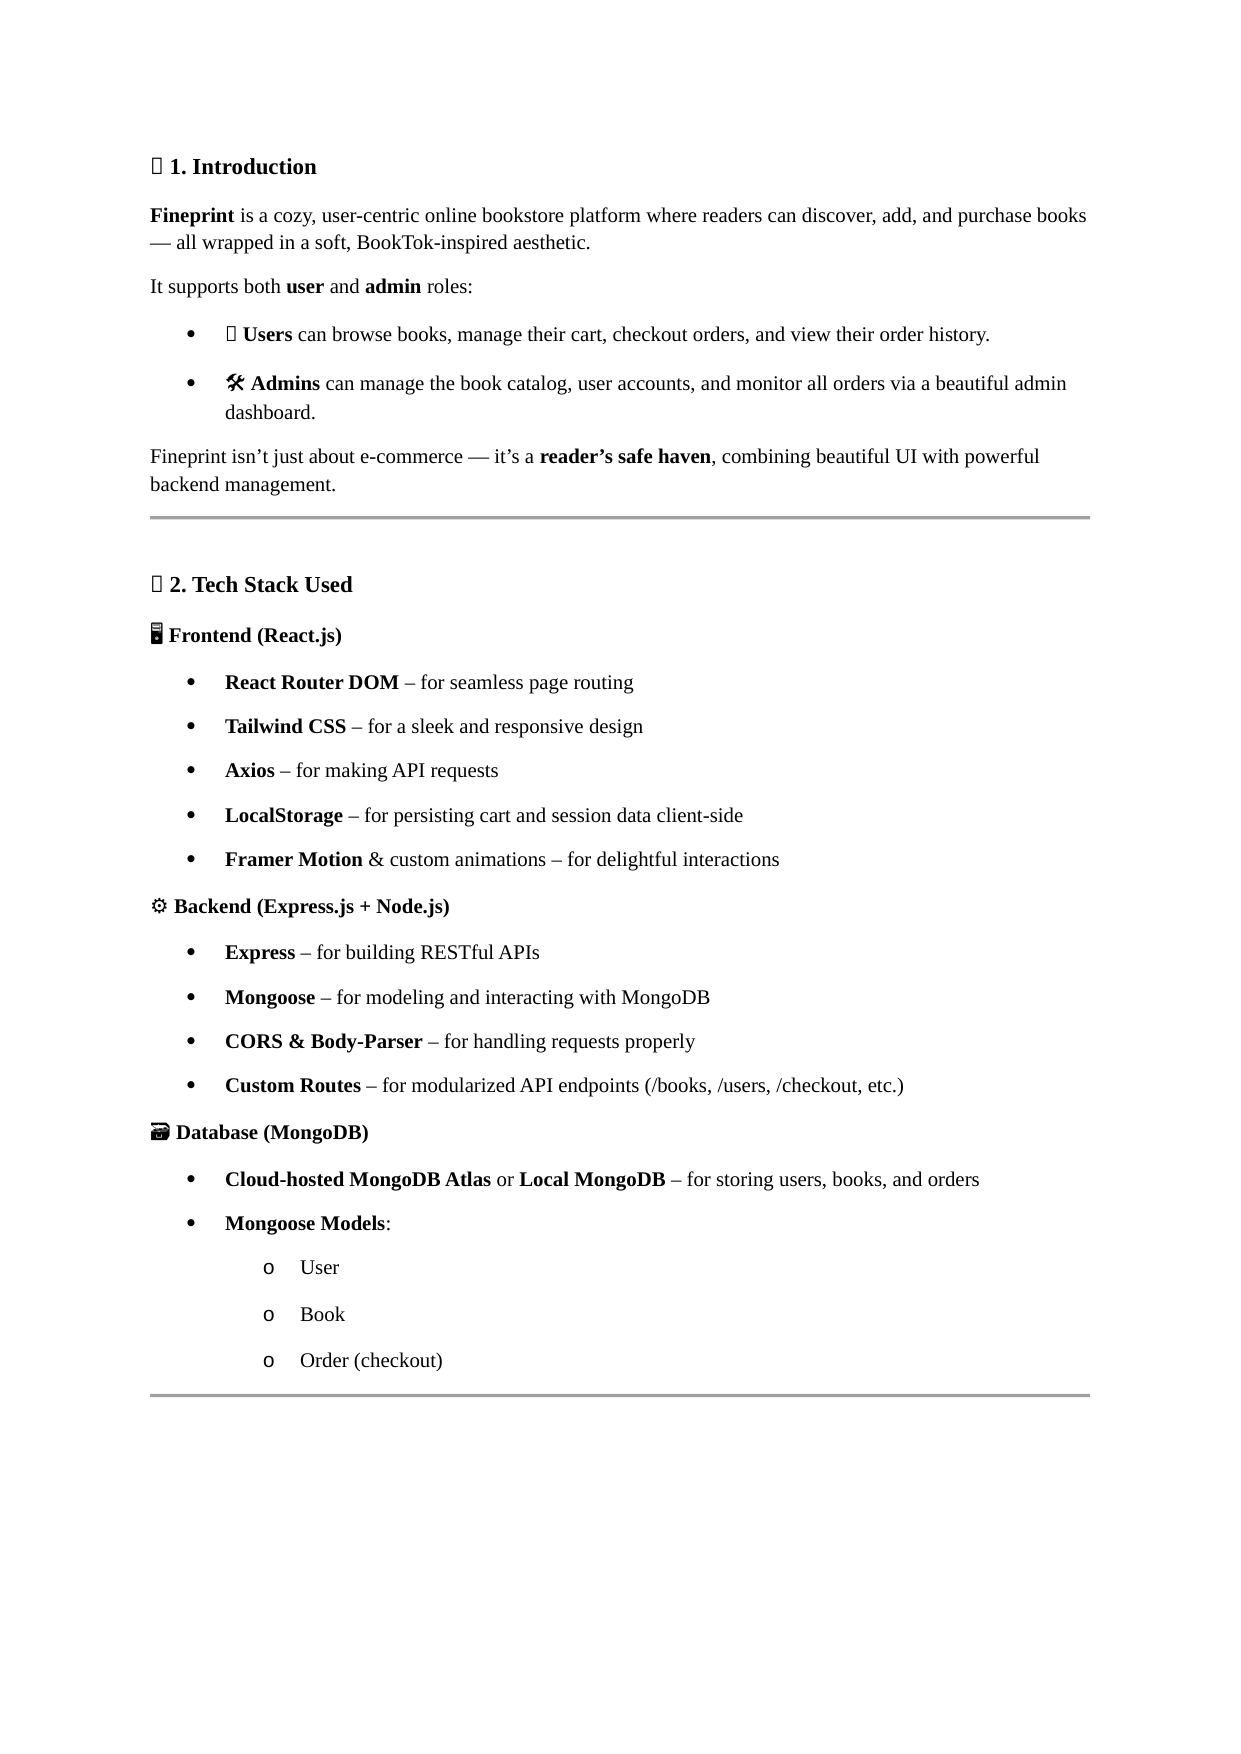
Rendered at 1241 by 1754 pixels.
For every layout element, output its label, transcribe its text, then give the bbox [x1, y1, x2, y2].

list User [262, 1255, 1090, 1281]
text It supports both user and admin roles: [150, 274, 1090, 298]
list Tailwind CSS – for a sleek and responsive design [187, 714, 1090, 738]
list Custom Routes – for modularized API endpoints (/books, /users, /checkout, etc.) [187, 1073, 1090, 1097]
text ✨ 1. Introduction [150, 150, 1090, 181]
list 📖 Users can browse books, manage their cart, checkout orders, and view their order history. [187, 319, 1090, 347]
text 🖥️ Frontend (React.js) [150, 620, 1090, 649]
text Fineprint is a cozy, user-centric online bookstore platform where readers can discover, add, and purchase books — all wrapped in a soft, BookTok-inspired aesthetic. [150, 203, 1090, 254]
text 🧰 2. Tech Stack Used [150, 568, 1090, 599]
list Framer Motion & custom animations – for delightful interactions [187, 847, 1090, 871]
list CORS & Body-Parser – for handling requests properly [187, 1029, 1090, 1053]
list React Router DOM – for seamless page routing [187, 670, 1090, 694]
list Mongoose – for modeling and interacting with MongoDB [187, 984, 1090, 1009]
list 🛠️ Admins can manage the book catalog, user accounts, and monitor all orders via a beautiful admin dashboard. [187, 368, 1090, 424]
list Order (checkout) [262, 1348, 1090, 1373]
list Book [262, 1301, 1090, 1327]
list Cloud-hosted MongoDB Atlas or Local MongoDB – for storing users, books, and orders [187, 1167, 1090, 1191]
text Fineprint isn’t just about e-commerce — it’s a reader’s safe haven, combining beautiful UI with powerful backend management. [150, 444, 1090, 496]
text 🗃️ Database (MongoDB) [150, 1117, 1090, 1146]
list LocalStorage – for persisting cart and session data client-side [187, 802, 1090, 827]
list Axios – for making API requests [187, 758, 1090, 782]
list Mongoose Models: [187, 1211, 1090, 1235]
list Express – for building RESTful APIs [187, 940, 1090, 964]
text ⚙️ Backend (Express.js + Node.js) [150, 891, 1090, 919]
